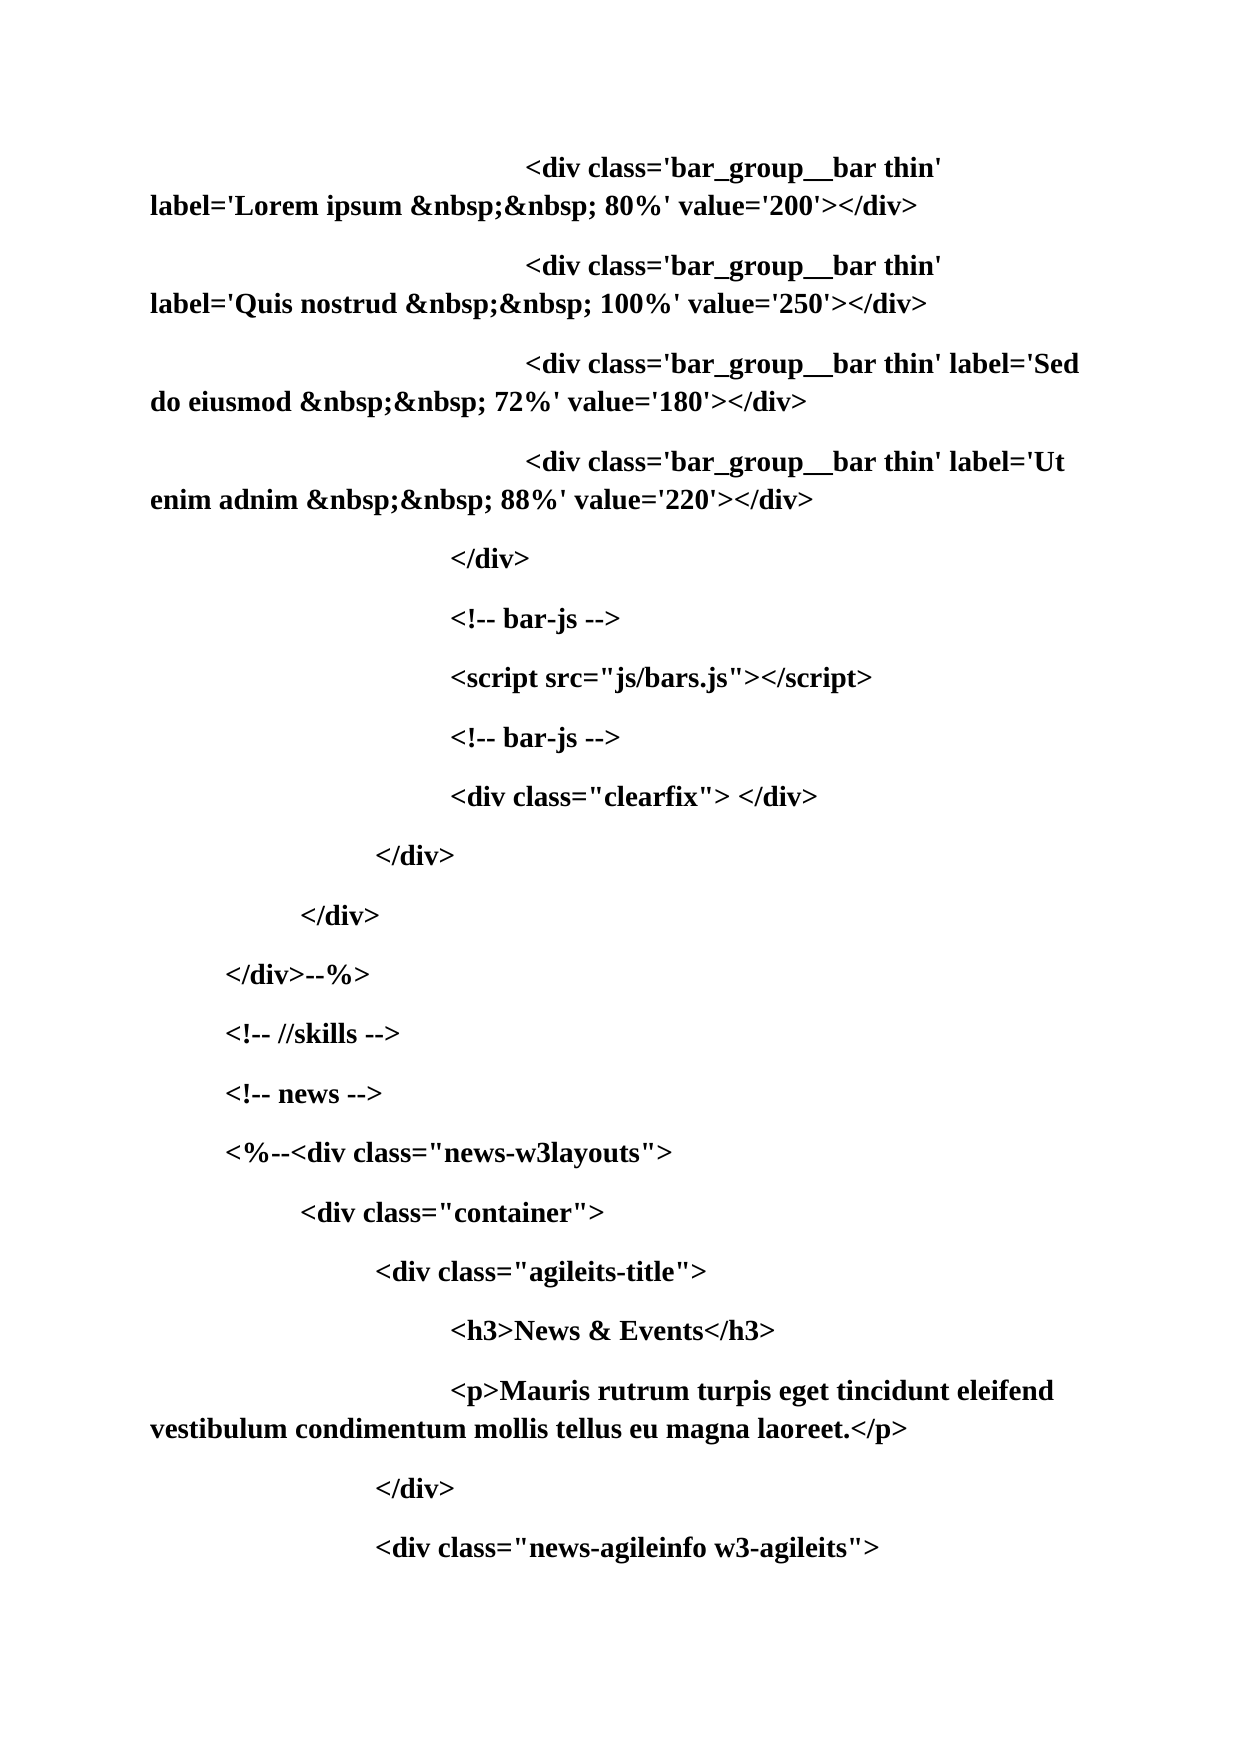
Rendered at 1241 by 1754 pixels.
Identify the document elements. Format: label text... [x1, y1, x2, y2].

text <!-- //skills --> [150, 1017, 1090, 1050]
text </div>--%> [150, 957, 1090, 991]
text <div class="container"> [150, 1195, 1090, 1228]
text <div class="clearfix"> </div> [150, 779, 1090, 813]
text </div> [150, 542, 1090, 575]
text <h3>News & Events</h3> [150, 1313, 1090, 1347]
text <div class='bar_group__bar thin' label='Sed do eiusmod &nbsp;&nbsp; 72%' value='180'></div> [150, 346, 1090, 418]
text <%--<div class="news-w3layouts"> [150, 1135, 1090, 1169]
text </div> [150, 898, 1090, 931]
text <div class='bar_group__bar thin' label='Quis nostrud &nbsp;&nbsp; 100%' value='250'></div> [150, 248, 1090, 320]
text <div class="news-agileinfo w3-agileits"> [150, 1530, 1090, 1564]
text </div> [150, 1471, 1090, 1504]
text <p>Mauris rutrum turpis eget tincidunt eleifend vestibulum condimentum mollis tellus eu magna laoreet.</p> [150, 1373, 1090, 1445]
text <!-- bar-js --> [150, 601, 1090, 634]
text <div class='bar_group__bar thin' label='Ut enim adnim &nbsp;&nbsp; 88%' value='220'></div> [150, 444, 1090, 516]
text </div> [150, 838, 1090, 872]
text <!-- bar-js --> [150, 720, 1090, 753]
text <div class="agileits-title"> [150, 1254, 1090, 1288]
text <div class='bar_group__bar thin' label='Lorem ipsum &nbsp;&nbsp; 80%' value='200'></div> [150, 150, 1090, 222]
text <script src="js/bars.js"></script> [150, 660, 1090, 694]
text <!-- news --> [150, 1076, 1090, 1109]
